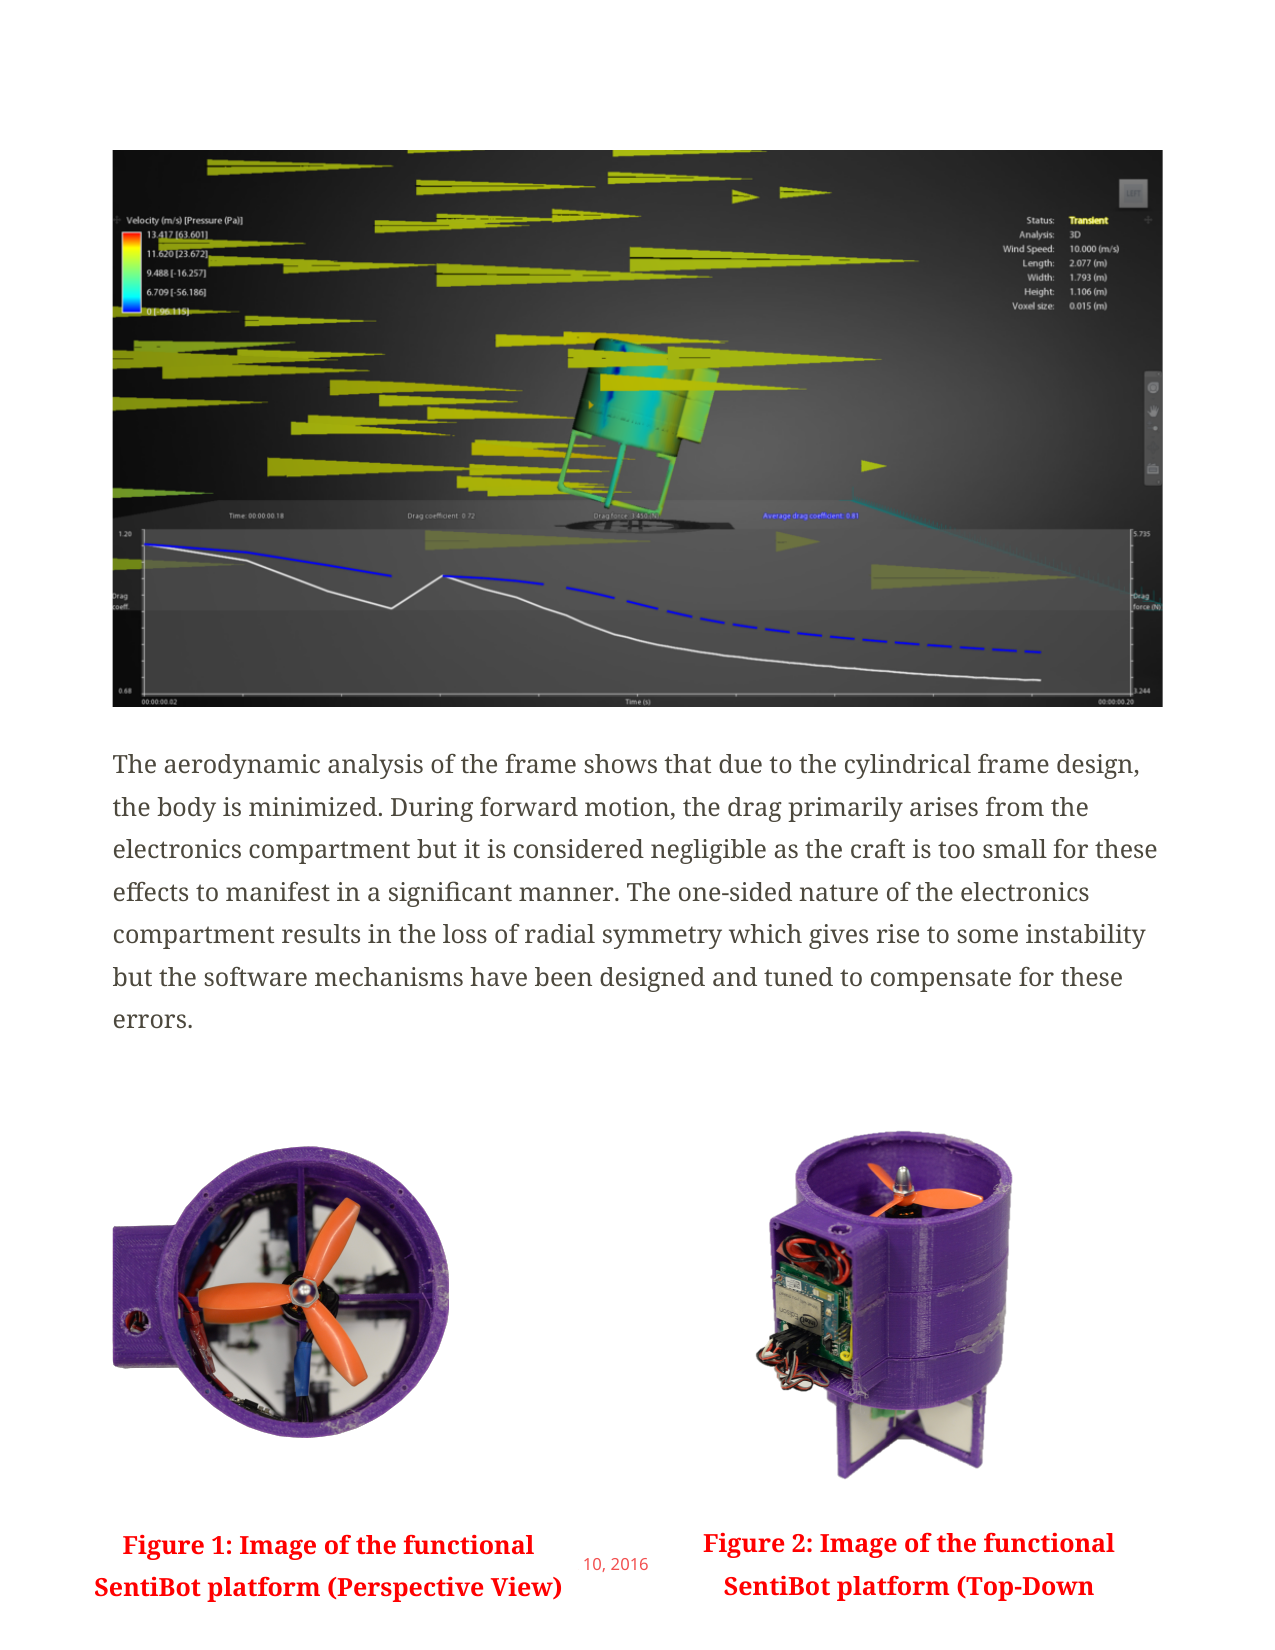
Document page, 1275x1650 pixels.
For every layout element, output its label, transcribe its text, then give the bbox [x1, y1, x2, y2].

text The aerodynamic analysis of the frame shows that due to the cylindrical frame design, the body is minimized. During forward motion, the drag primarily arises from the electronics compartment but it is considered negligible as the craft is too small for these effects to manifest in a significant manner. The one-sided nature of the electronics compartment results in the loss of radial symmetry which gives rise to some instability but the software mechanisms have been designed and tuned to compensate for these errors. [112, 747, 1162, 1036]
picture [112, 150, 1163, 707]
picture [112, 1146, 449, 1438]
picture [686, 1056, 1142, 1580]
